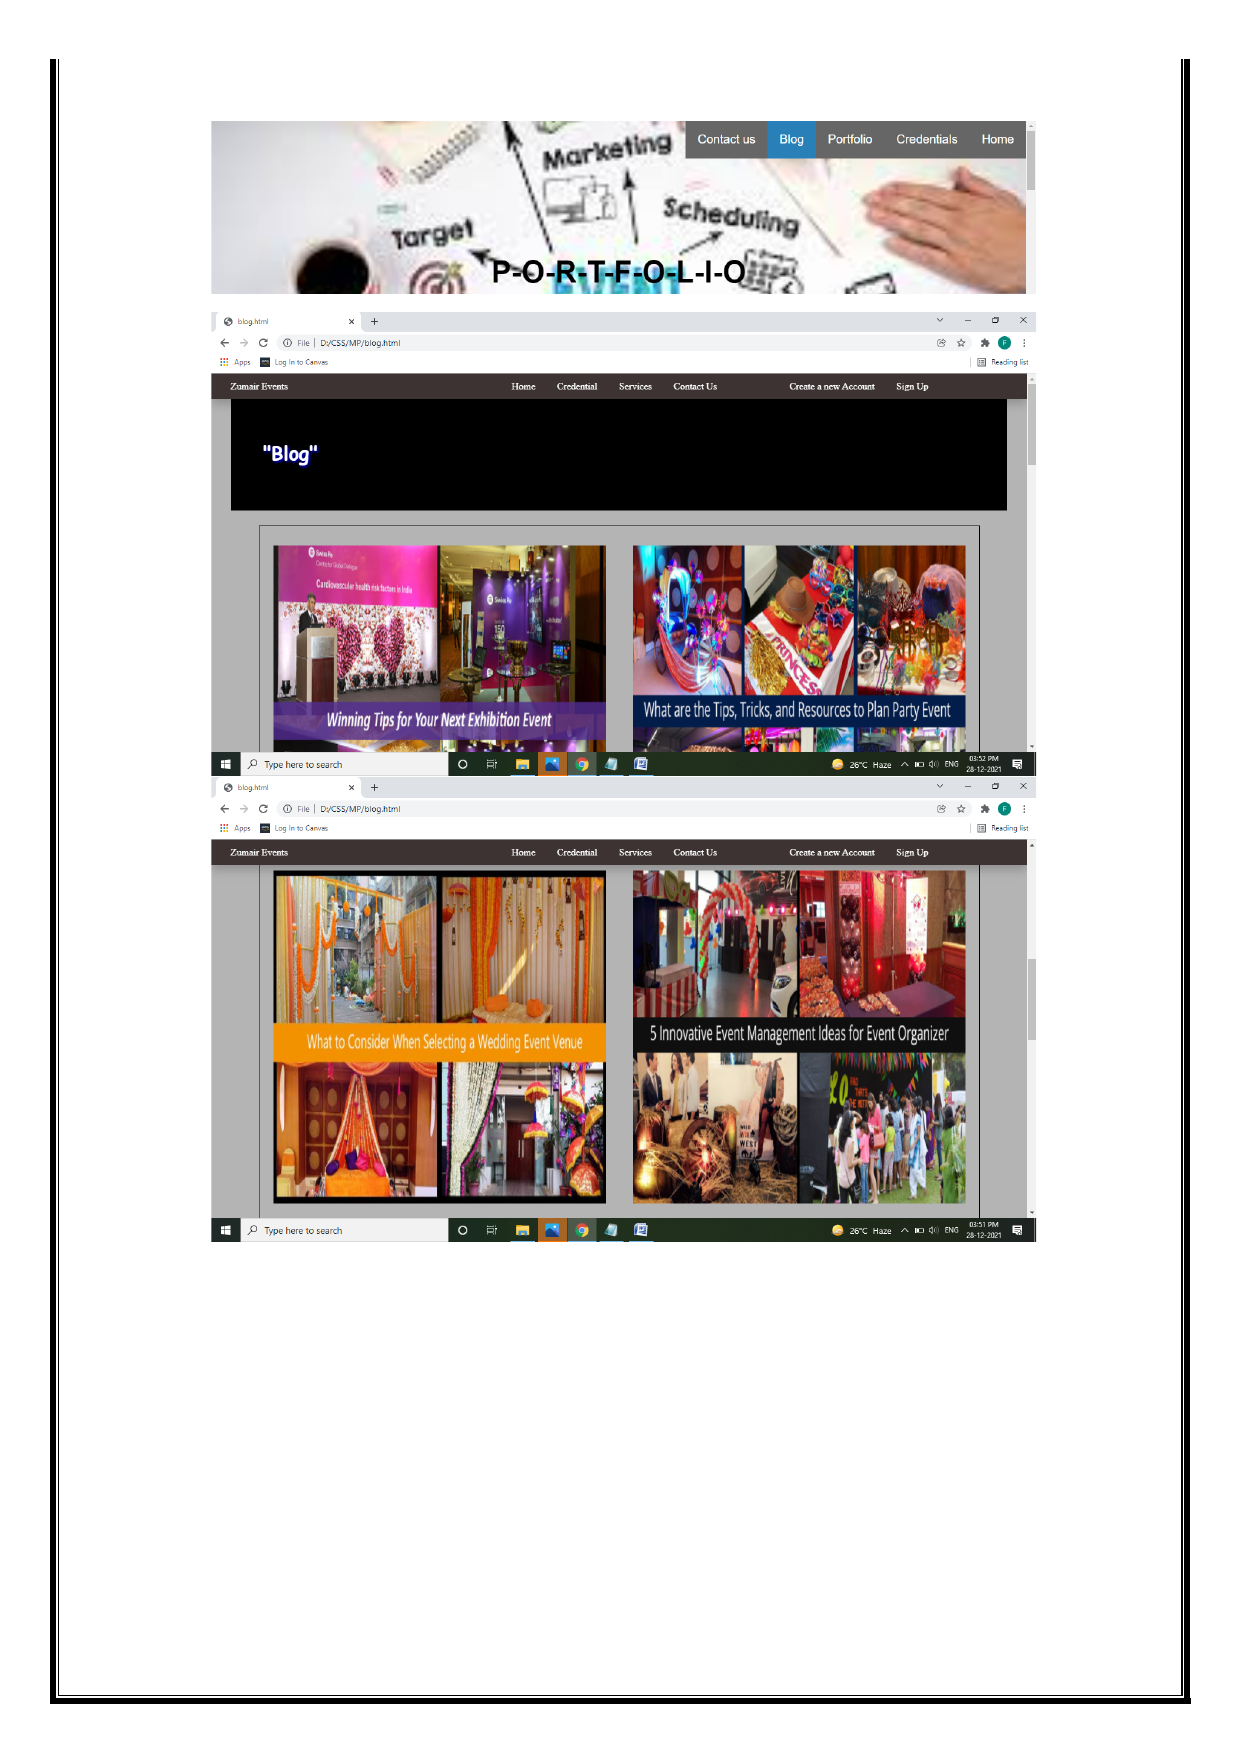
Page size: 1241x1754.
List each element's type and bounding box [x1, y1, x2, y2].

picture [211, 777, 1037, 1242]
picture [211, 121, 1036, 294]
picture [211, 312, 1037, 776]
